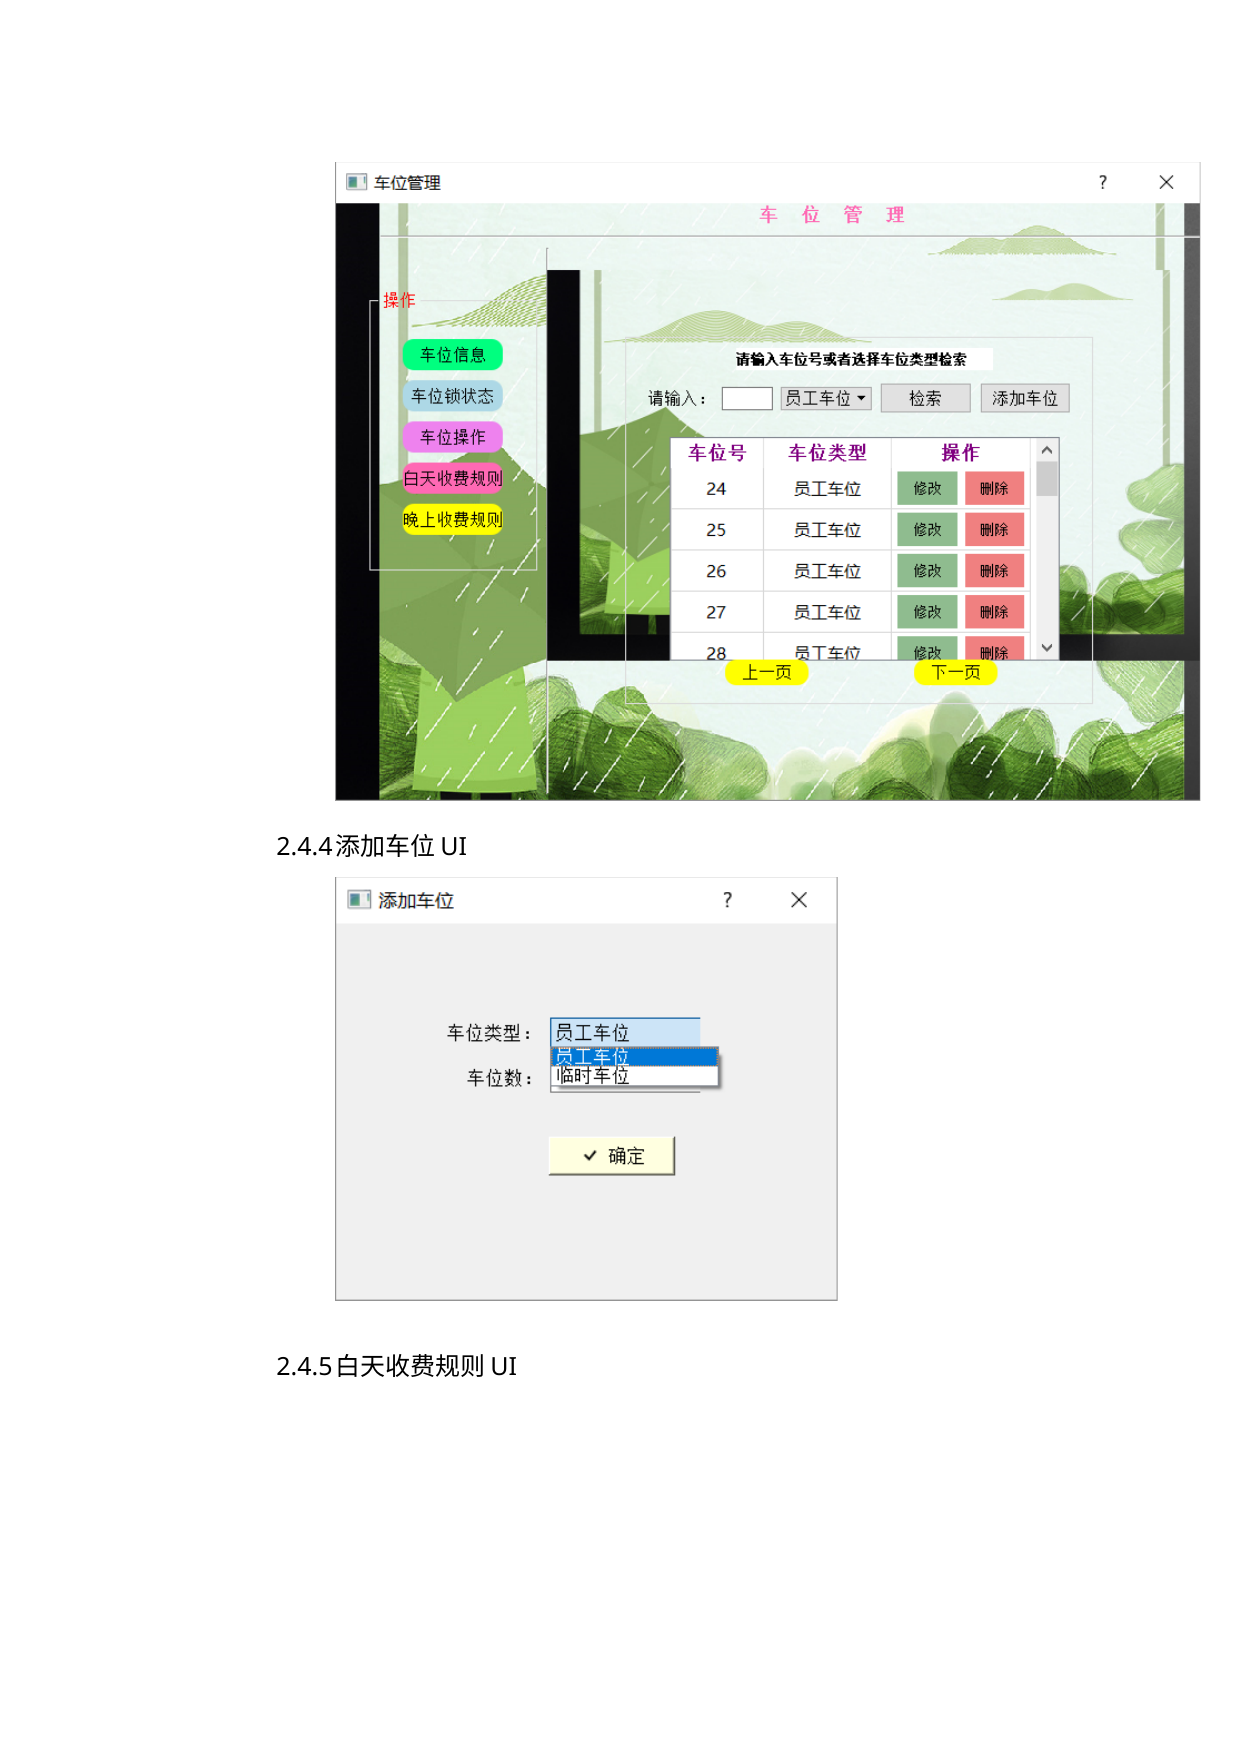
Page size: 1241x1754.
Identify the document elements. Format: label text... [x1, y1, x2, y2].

picture [335, 877, 838, 1301]
list 添加车位UI [276, 812, 1053, 877]
list 白天收费规则UI [276, 1332, 1053, 1397]
picture [335, 162, 1201, 801]
